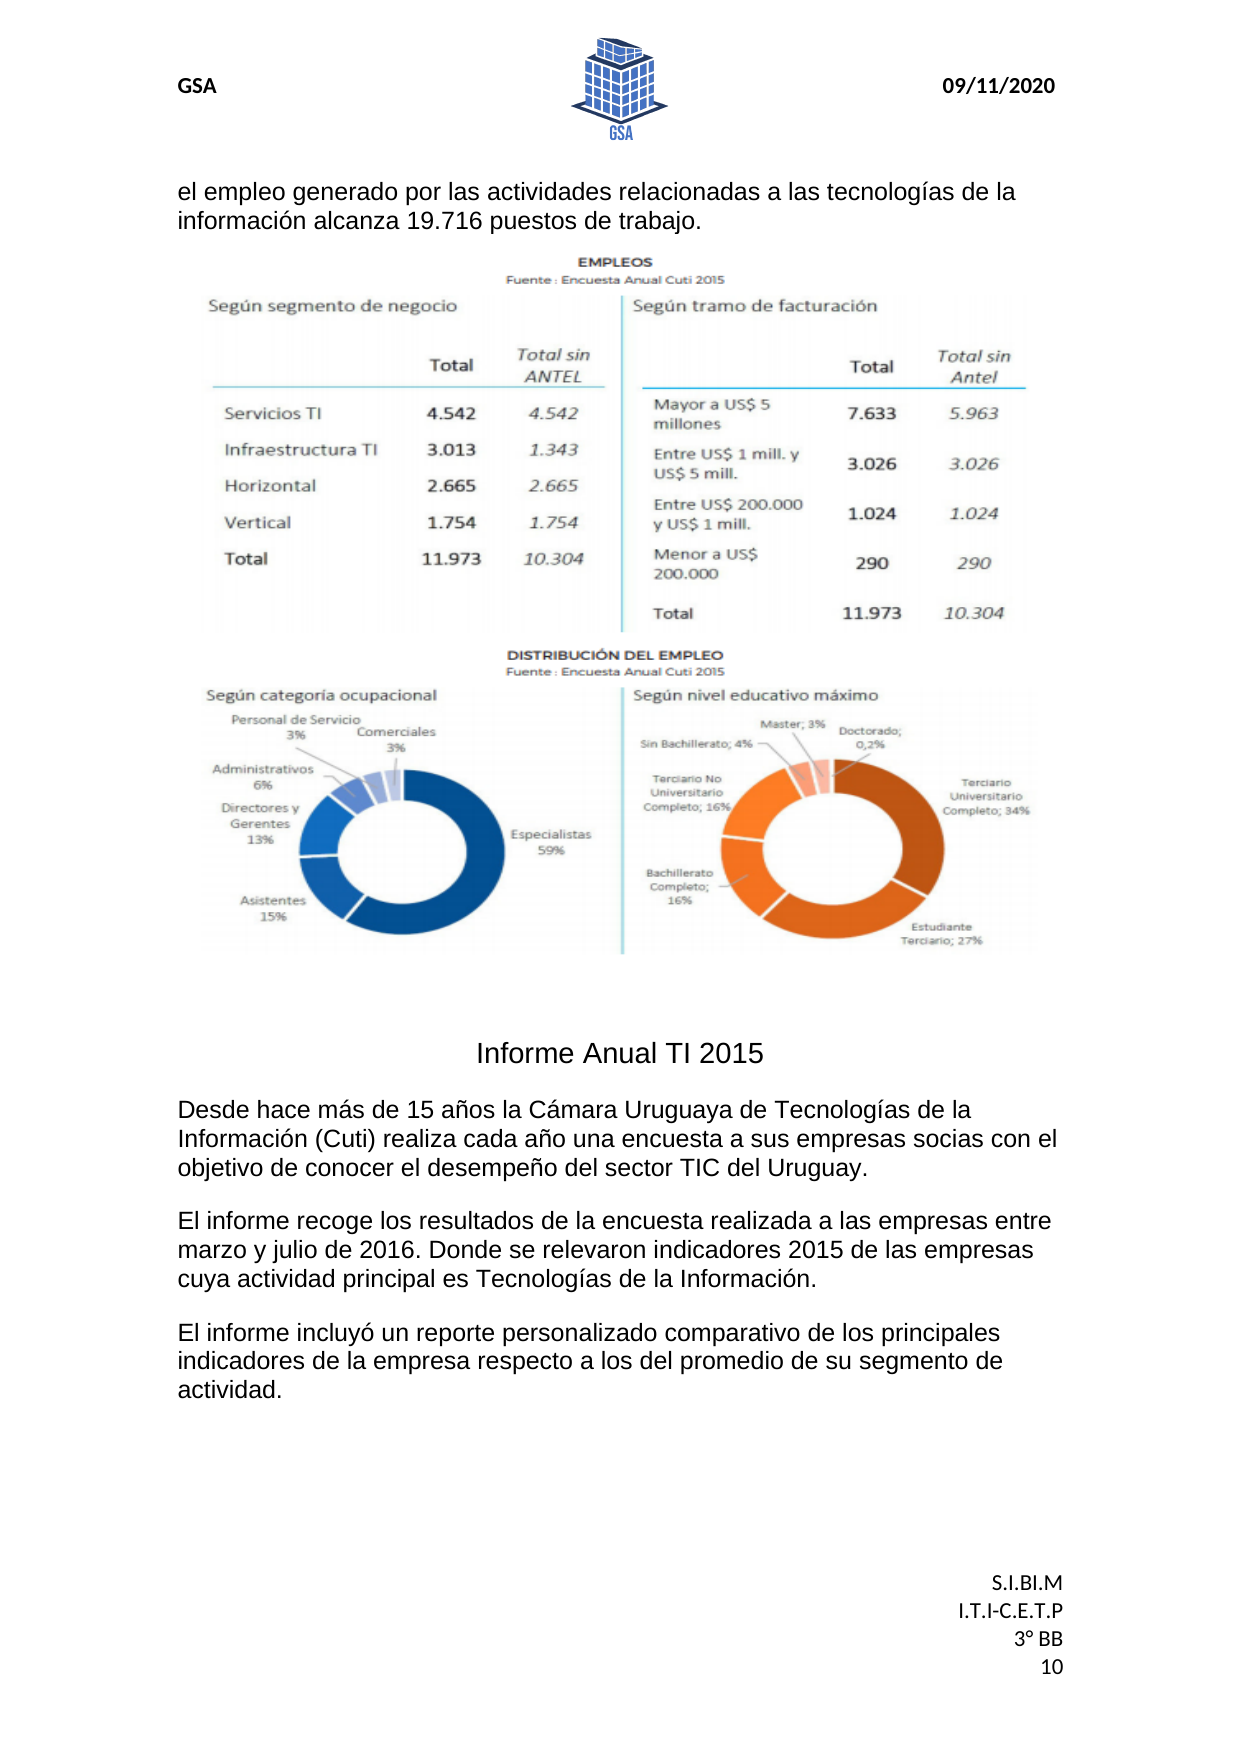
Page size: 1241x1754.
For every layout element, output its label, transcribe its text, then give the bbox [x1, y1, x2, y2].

text Informe Anual TI 2015 [177, 1037, 1063, 1070]
picture [177, 234, 1063, 961]
text El informe recoge los resultados de la encuesta realizada a las empresas entre marzo y julio de 2016. Donde se relevaron indicadores 2015 de las empresas cuya actividad principal es Tecnologías de la Información. [177, 1206, 1063, 1293]
picture [568, 37, 672, 141]
text El informe incluyó un reporte personalizado comparativo de los principales indicadores de la empresa respecto a los del promedio de su segmento de actividad. [177, 1318, 1063, 1404]
text Desde hace más de 15 años la Cámara Uruguaya de Tecnologías de la Información (Cuti) realiza cada año una encuesta a sus empresas socias con el objetivo de conocer el desempeño del sector TIC del Uruguay. [177, 1095, 1063, 1181]
